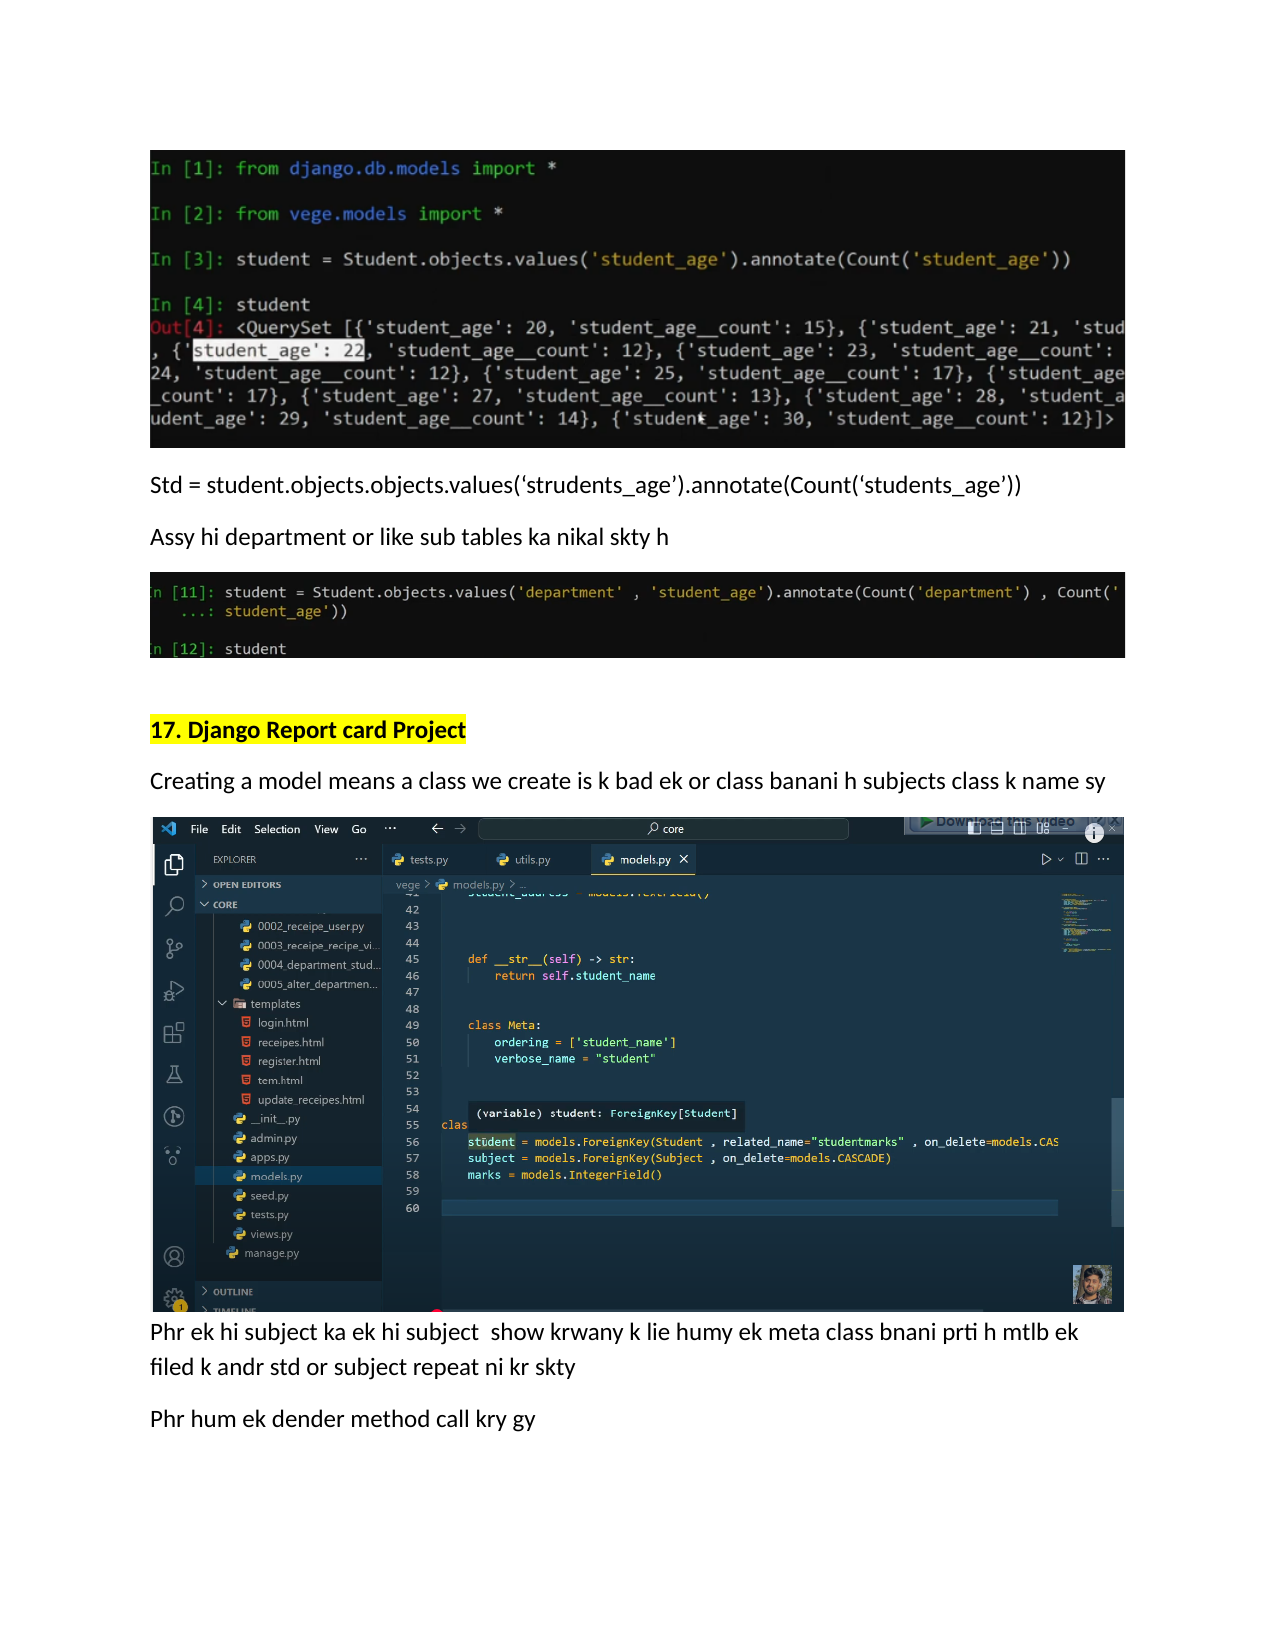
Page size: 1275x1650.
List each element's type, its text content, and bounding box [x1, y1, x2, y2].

picture [150, 572, 1125, 658]
text Creating a model means a class we create is k bad ek or class banani h subjects class k name sy [150, 766, 1125, 796]
picture [150, 150, 1125, 448]
picture [150, 817, 1125, 1312]
text Phr hum ek dender method call kry gy [150, 1403, 1125, 1434]
text Std = student.objects.objects.values(‘strudents_age’).annotate(Count(‘students_age’)) [150, 469, 1125, 499]
text Phr ek hi subject ka ek hi subject show krwany k lie humy ek meta class bnani prti h mtlb ek filed k andr std or subject repeat ni kr skty [150, 1312, 1125, 1382]
text Assy hi department or like sub tables ka nikal skty h [150, 521, 1125, 551]
text 17. Django Report card Project [150, 679, 1125, 744]
